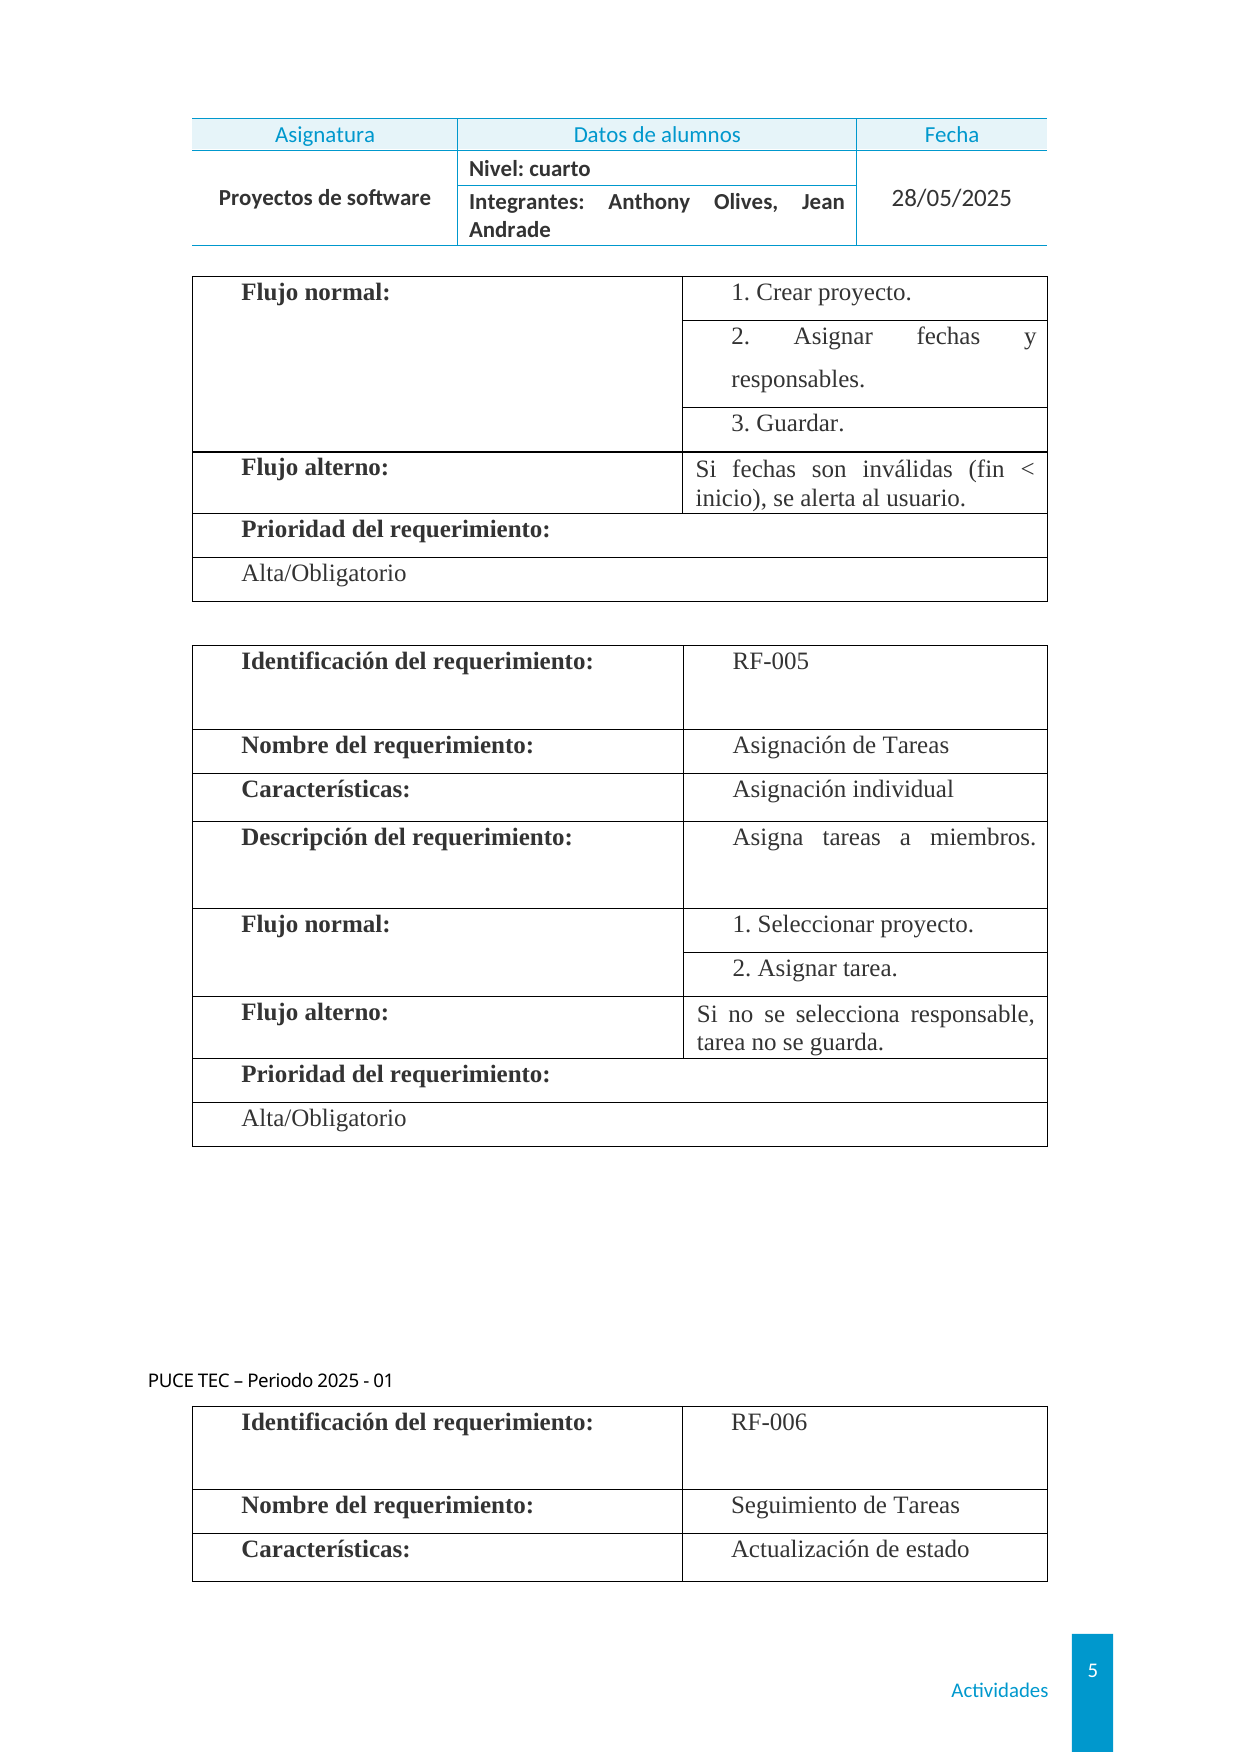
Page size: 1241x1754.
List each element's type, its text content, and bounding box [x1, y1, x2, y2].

table_cell Nombre del requerimiento: [193, 730, 683, 773]
table_cell 1. Seleccionar proyecto. [684, 909, 1047, 952]
table_cell Flujo alterno: [193, 997, 683, 1058]
table_cell Flujo alterno: [193, 453, 682, 513]
table_cell Características: [193, 774, 683, 821]
table_cell 2. Asignar fechas y responsables. [683, 321, 1047, 407]
table_cell Nombre del requerimiento: [193, 1490, 682, 1533]
table_cell Asignación individual [684, 774, 1047, 821]
table_header Identificación del requerimiento: [193, 646, 683, 729]
table_cell Alta/Obligatorio [193, 1103, 1047, 1146]
table_header RF-006 [683, 1407, 1047, 1489]
table_cell Flujo normal: [193, 909, 683, 996]
table_cell Seguimiento de Tareas [683, 1490, 1047, 1533]
table_cell Flujo normal: [193, 277, 682, 451]
table_cell [683, 453, 1047, 513]
table_cell 3. Guardar. [683, 408, 1047, 451]
table_cell Prioridad del requerimiento: [193, 514, 1047, 557]
table_header RF-005 [684, 646, 1047, 729]
table_cell 1. Crear proyecto. [683, 277, 1047, 320]
table_cell [684, 997, 1047, 1058]
table_cell Alta/Obligatorio [193, 558, 1047, 601]
table_cell Actualización de estado [683, 1534, 1047, 1581]
table_cell Características: [193, 1534, 682, 1581]
table_cell Asignación de Tareas [684, 730, 1047, 773]
table_cell Asigna tareas a miembros. [684, 822, 1047, 908]
table_cell 2. Asignar tarea. [684, 953, 1047, 996]
table_cell Prioridad del requerimiento: [193, 1059, 1047, 1102]
table_header Identificación del requerimiento: [193, 1407, 682, 1489]
table_cell Descripción del requerimiento: [193, 822, 683, 908]
